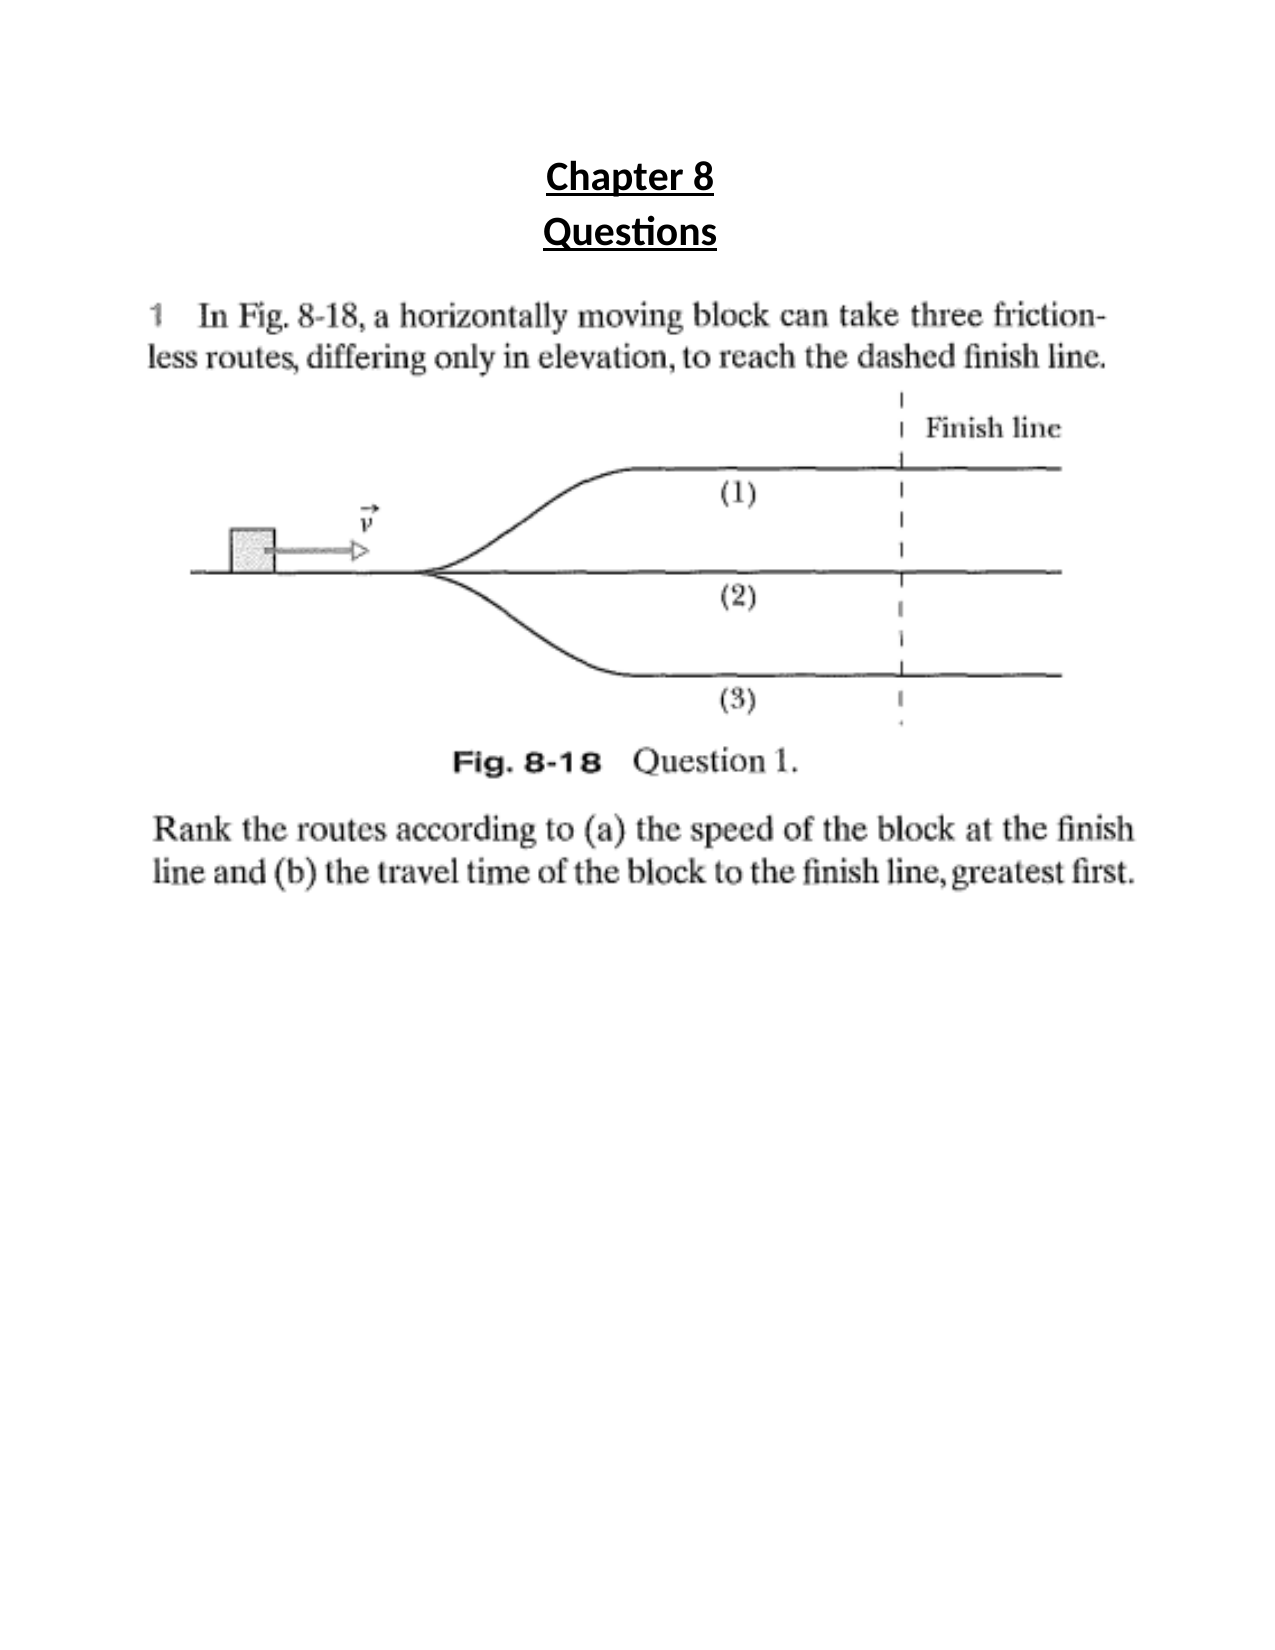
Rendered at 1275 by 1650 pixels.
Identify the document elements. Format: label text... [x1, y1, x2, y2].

list Chapter 8 [135, 150, 1125, 201]
picture [135, 288, 1132, 790]
picture [135, 791, 1153, 909]
list Questions [135, 205, 1125, 286]
